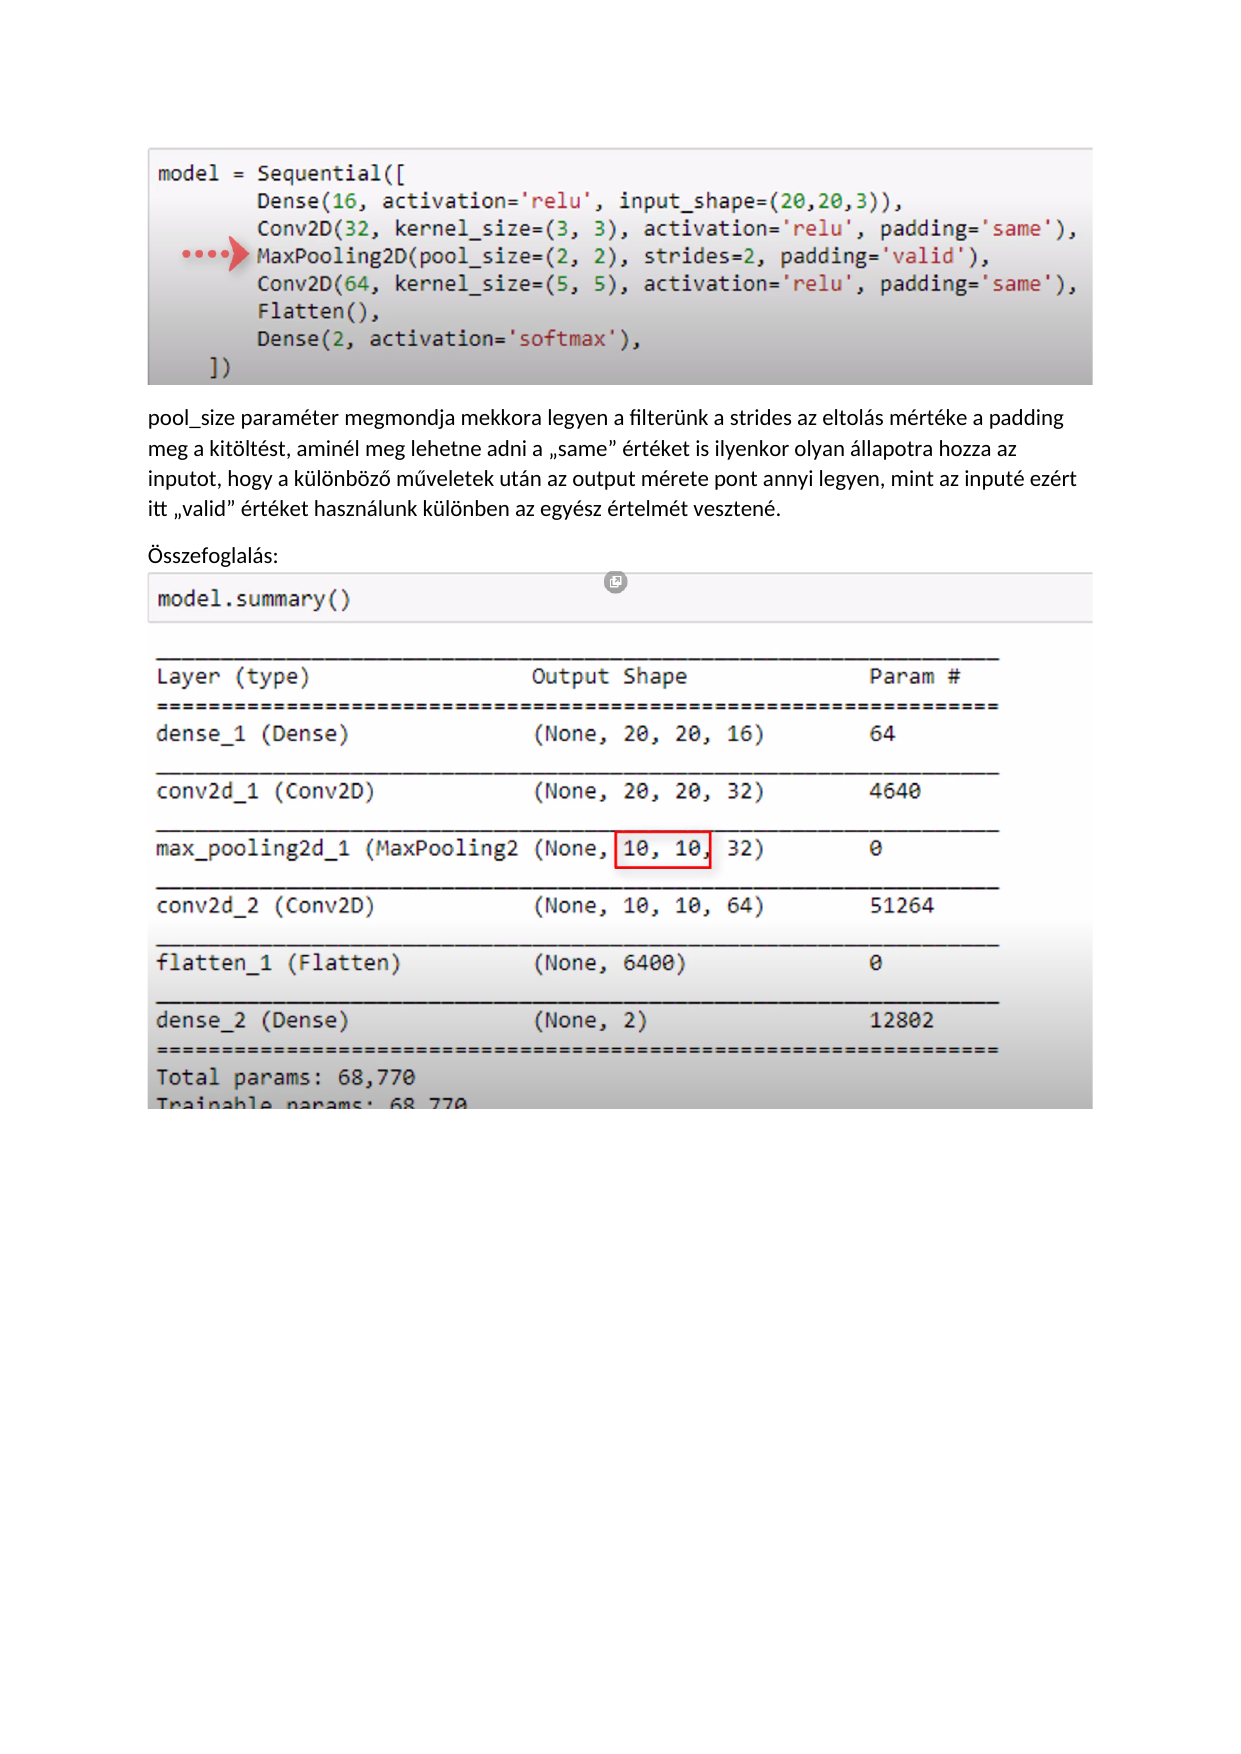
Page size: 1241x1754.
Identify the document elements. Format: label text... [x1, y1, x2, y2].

text Összefoglalás: [148, 541, 1093, 571]
picture [147, 147, 1093, 385]
text pool_size paraméter megmondja mekkora legyen a filterünk a strides az eltolás mértéke a padding meg a kitöltést, aminél meg lehetne adni a „same” értéket is ilyenkor olyan állapotra hozza az inputot, hogy a különböző műveletek után az output mérete pont annyi legyen, mint az inputé ezért itt „valid” értéket használunk különben az egyész értelmét vesztené. [148, 403, 1093, 522]
picture [147, 571, 1093, 1109]
